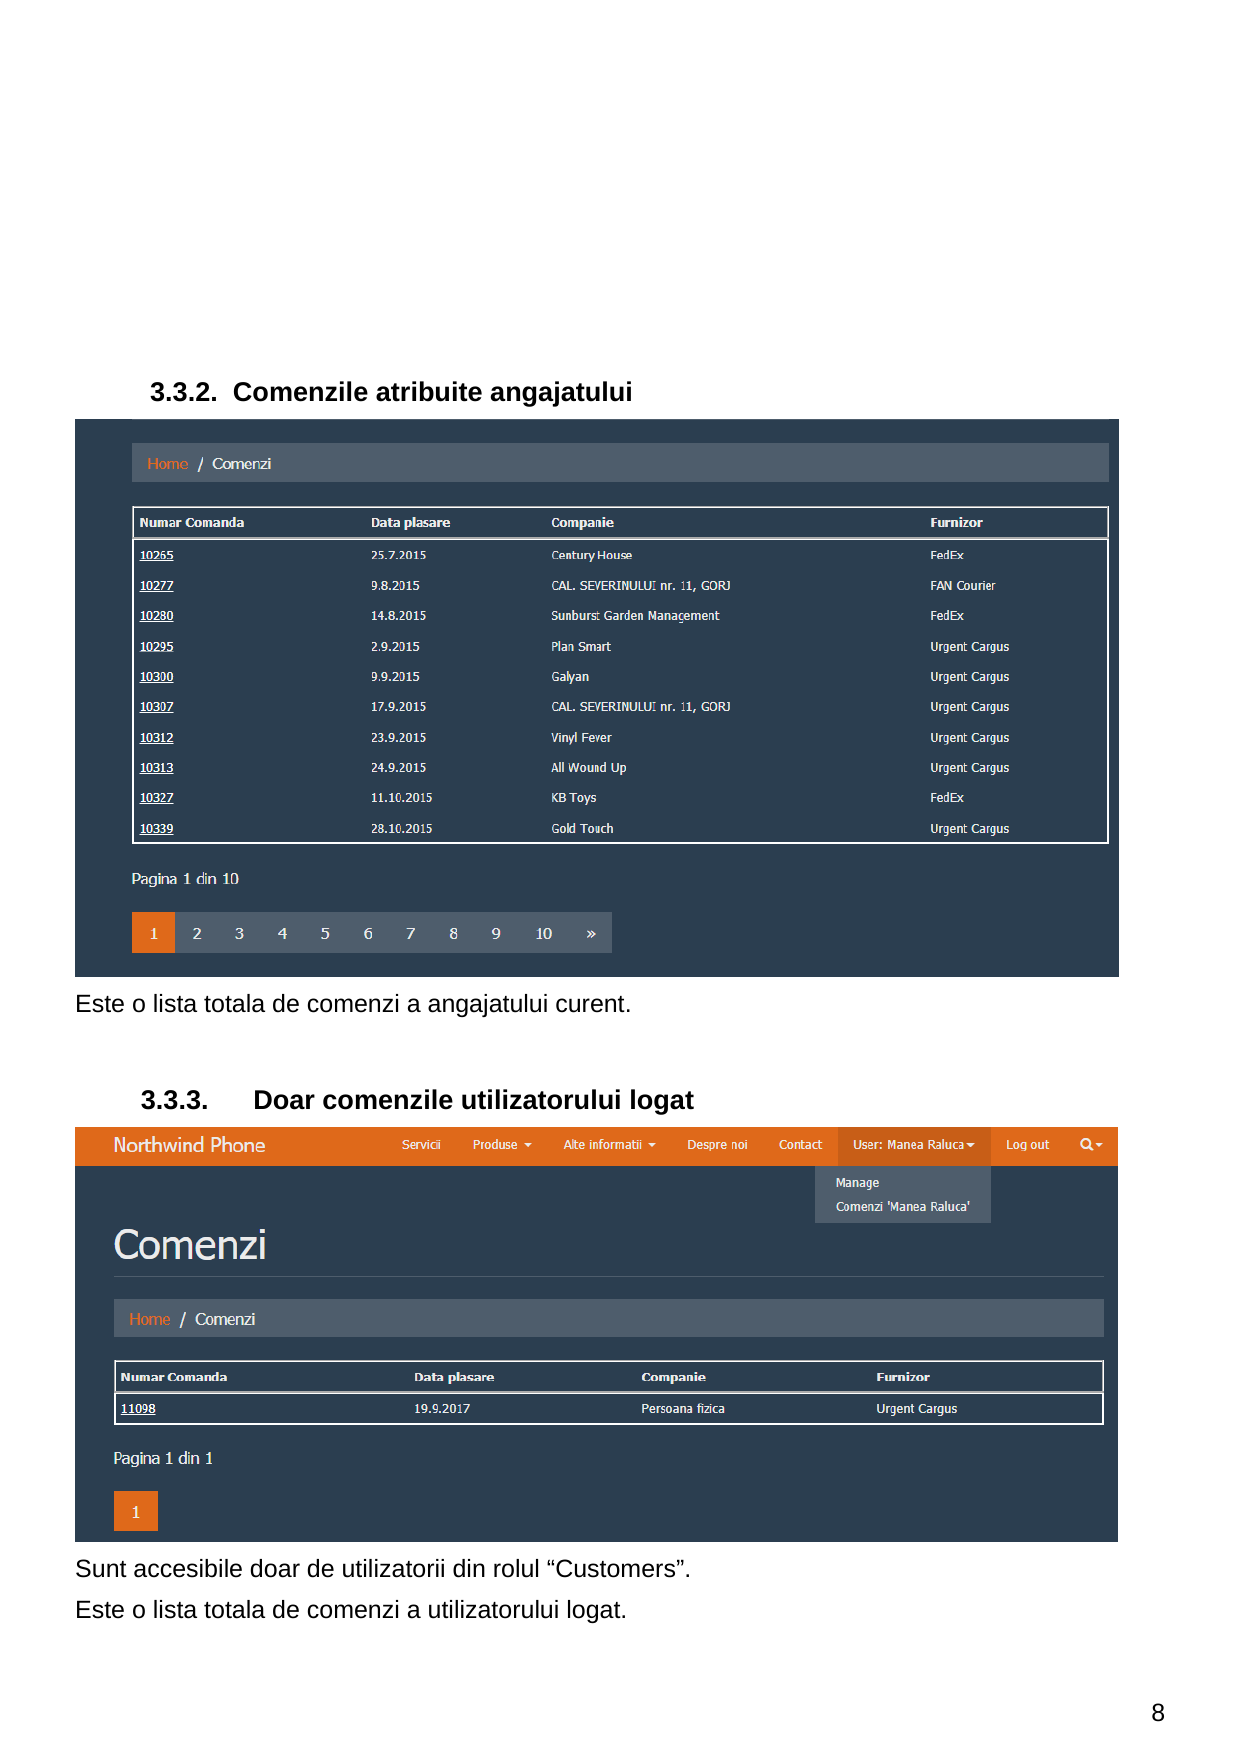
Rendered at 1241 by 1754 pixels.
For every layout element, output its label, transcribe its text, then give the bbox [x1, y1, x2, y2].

subtitle 3.3.2. Comenzile atribuite angajatului [150, 376, 1165, 407]
picture [75, 419, 1119, 977]
text Sunt accesibile doar de utilizatorii din rolul “Customers”. [75, 1554, 1165, 1583]
text Este o lista totala de comenzi a angajatului curent. [75, 989, 1165, 1018]
picture [75, 1127, 1118, 1542]
subtitle Doar comenzile utilizatorului logat [141, 1084, 1165, 1115]
text Este o lista totala de comenzi a utilizatorului logat. [75, 1596, 1165, 1624]
